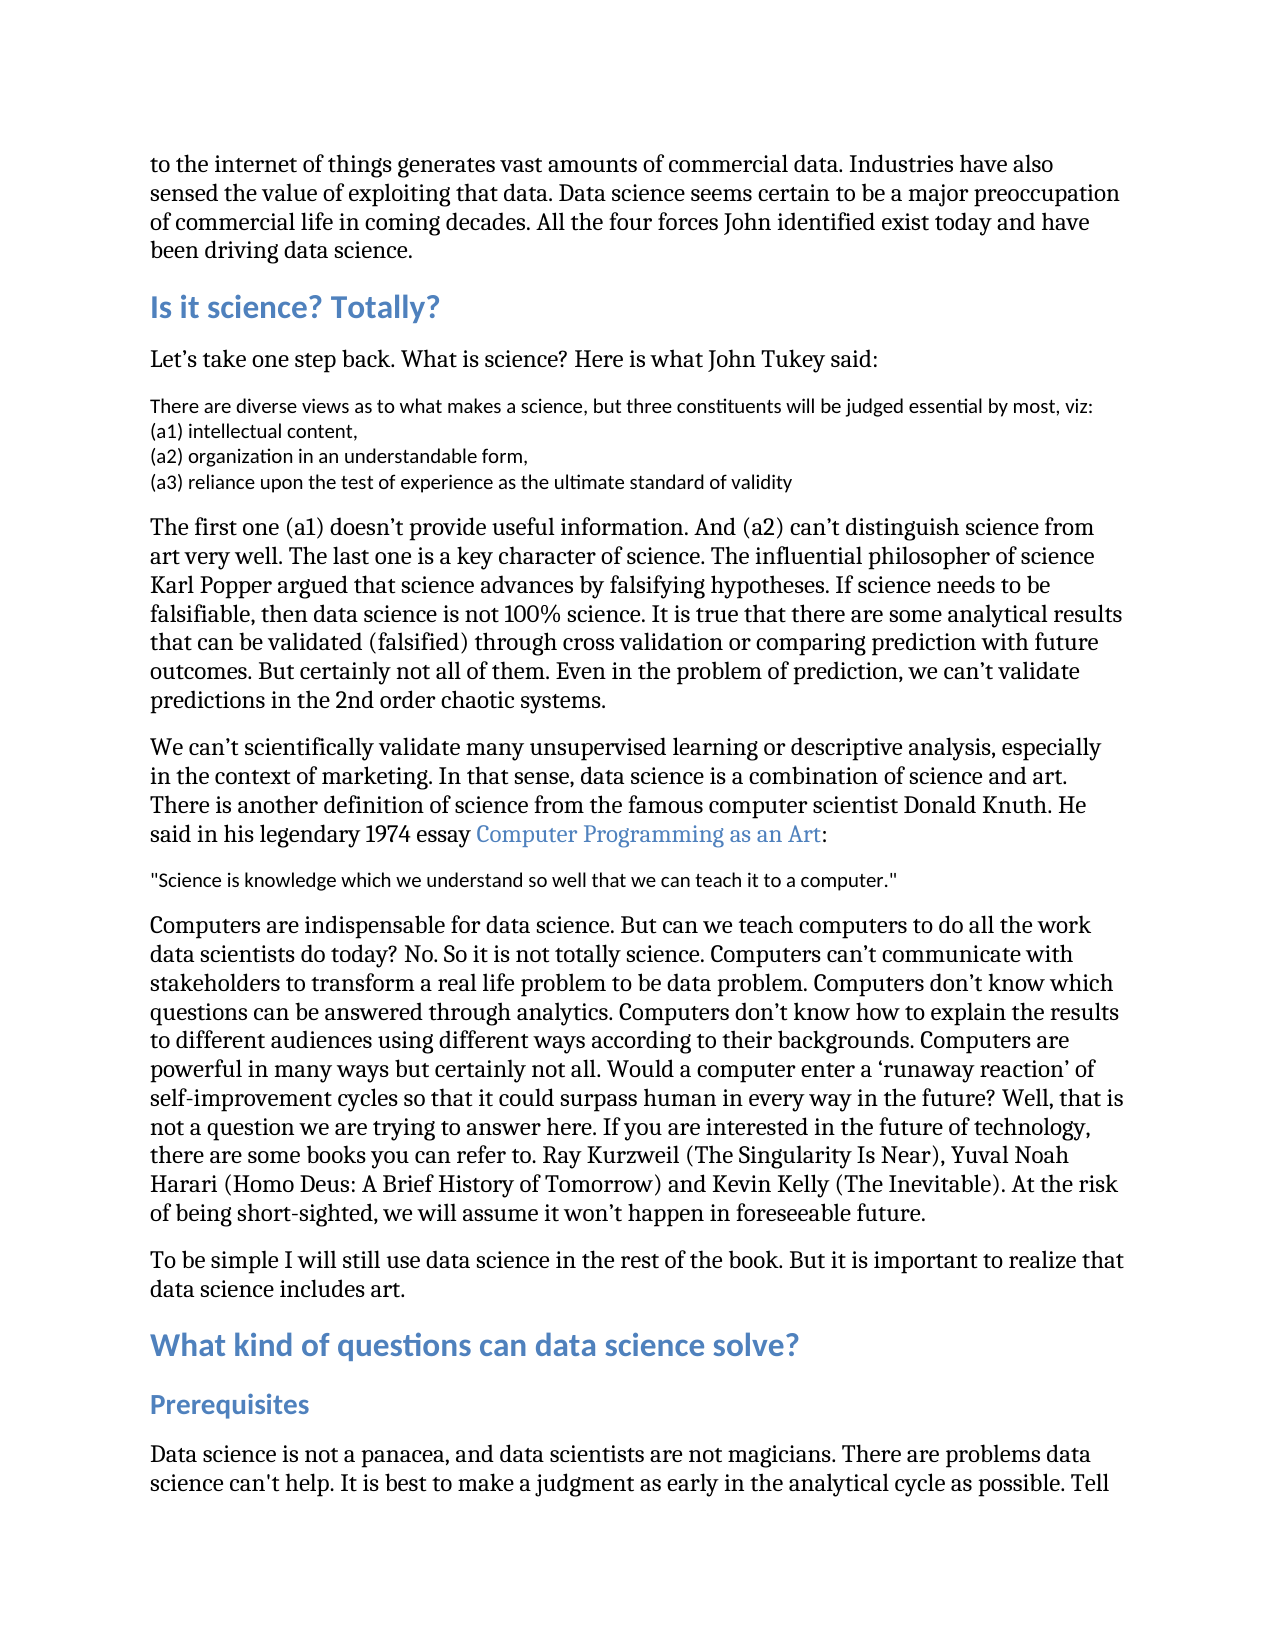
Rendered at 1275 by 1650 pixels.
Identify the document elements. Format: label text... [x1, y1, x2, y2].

text There are diverse views as to what makes a science, but three constituents will be judged essential by most, viz: (a1) intellectual content, (a2) organization in an understandable form, (a3) reliance upon the test of experience as the ultimate standard of validity [150, 393, 1125, 494]
subtitle Prerequisites [150, 1386, 1125, 1422]
text Let’s take one step back. What is science? Here is what John Tukey said: [150, 345, 1125, 374]
subtitle What kind of questions can data science solve? [150, 1324, 1125, 1365]
text The first one (a1) doesn’t provide useful information. And (a2) can’t distinguish science from art very well. The last one is a key character of science. The influential philosopher of science Karl Popper argued that science advances by falsifying hypotheses. If science needs to be falsifiable, then data science is not 100% science. It is true that there are some analytical results that can be validated (falsified) through cross validation or comparing prediction with future outcomes. But certainly not all of them. Even in the problem of prediction, we can’t validate predictions in the 2nd order chaotic systems. [150, 513, 1125, 714]
text "Science is knowledge which we understand so well that we can teach it to a computer." [150, 867, 1125, 892]
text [150, 150, 1125, 265]
subtitle Is it science? Totally? [150, 286, 1125, 327]
text We can’t scientifically validate many unsupervised learning or descriptive analysis, especially in the context of marketing. In that sense, data science is a combination of science and art. There is another definition of science from the famous computer scientist Donald Knuth. He said in his legendary 1974 essay Computer Programming as an Art: [150, 733, 1125, 848]
text To be simple I will still use data science in the rest of the book. But it is important to realize that data science includes art. [150, 1246, 1125, 1304]
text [150, 1440, 1125, 1498]
text Computers are indispensable for data science. But can we teach computers to do all the work data scientists do today? No. So it is not totally science. Computers can’t communicate with stakeholders to transform a real life problem to be data problem. Computers don’t know which questions can be answered through analytics. Computers don’t know how to explain the results to different audiences using different ways according to their backgrounds. Computers are powerful in many ways but certainly not all. Would a computer enter a ‘runaway reaction’ of self-improvement cycles so that it could surpass human in every way in the future? Well, that is not a question we are trying to answer here. If you are interested in the future of technology, there are some books you can refer to. Ray Kurzweil (The Singularity Is Near), Yuval Noah Harari (Homo Deus: A Brief History of Tomorrow) and Kevin Kelly (The Inevitable). At the risk of being short-sighted, we will assume it won’t happen in foreseeable future. [150, 911, 1125, 1227]
